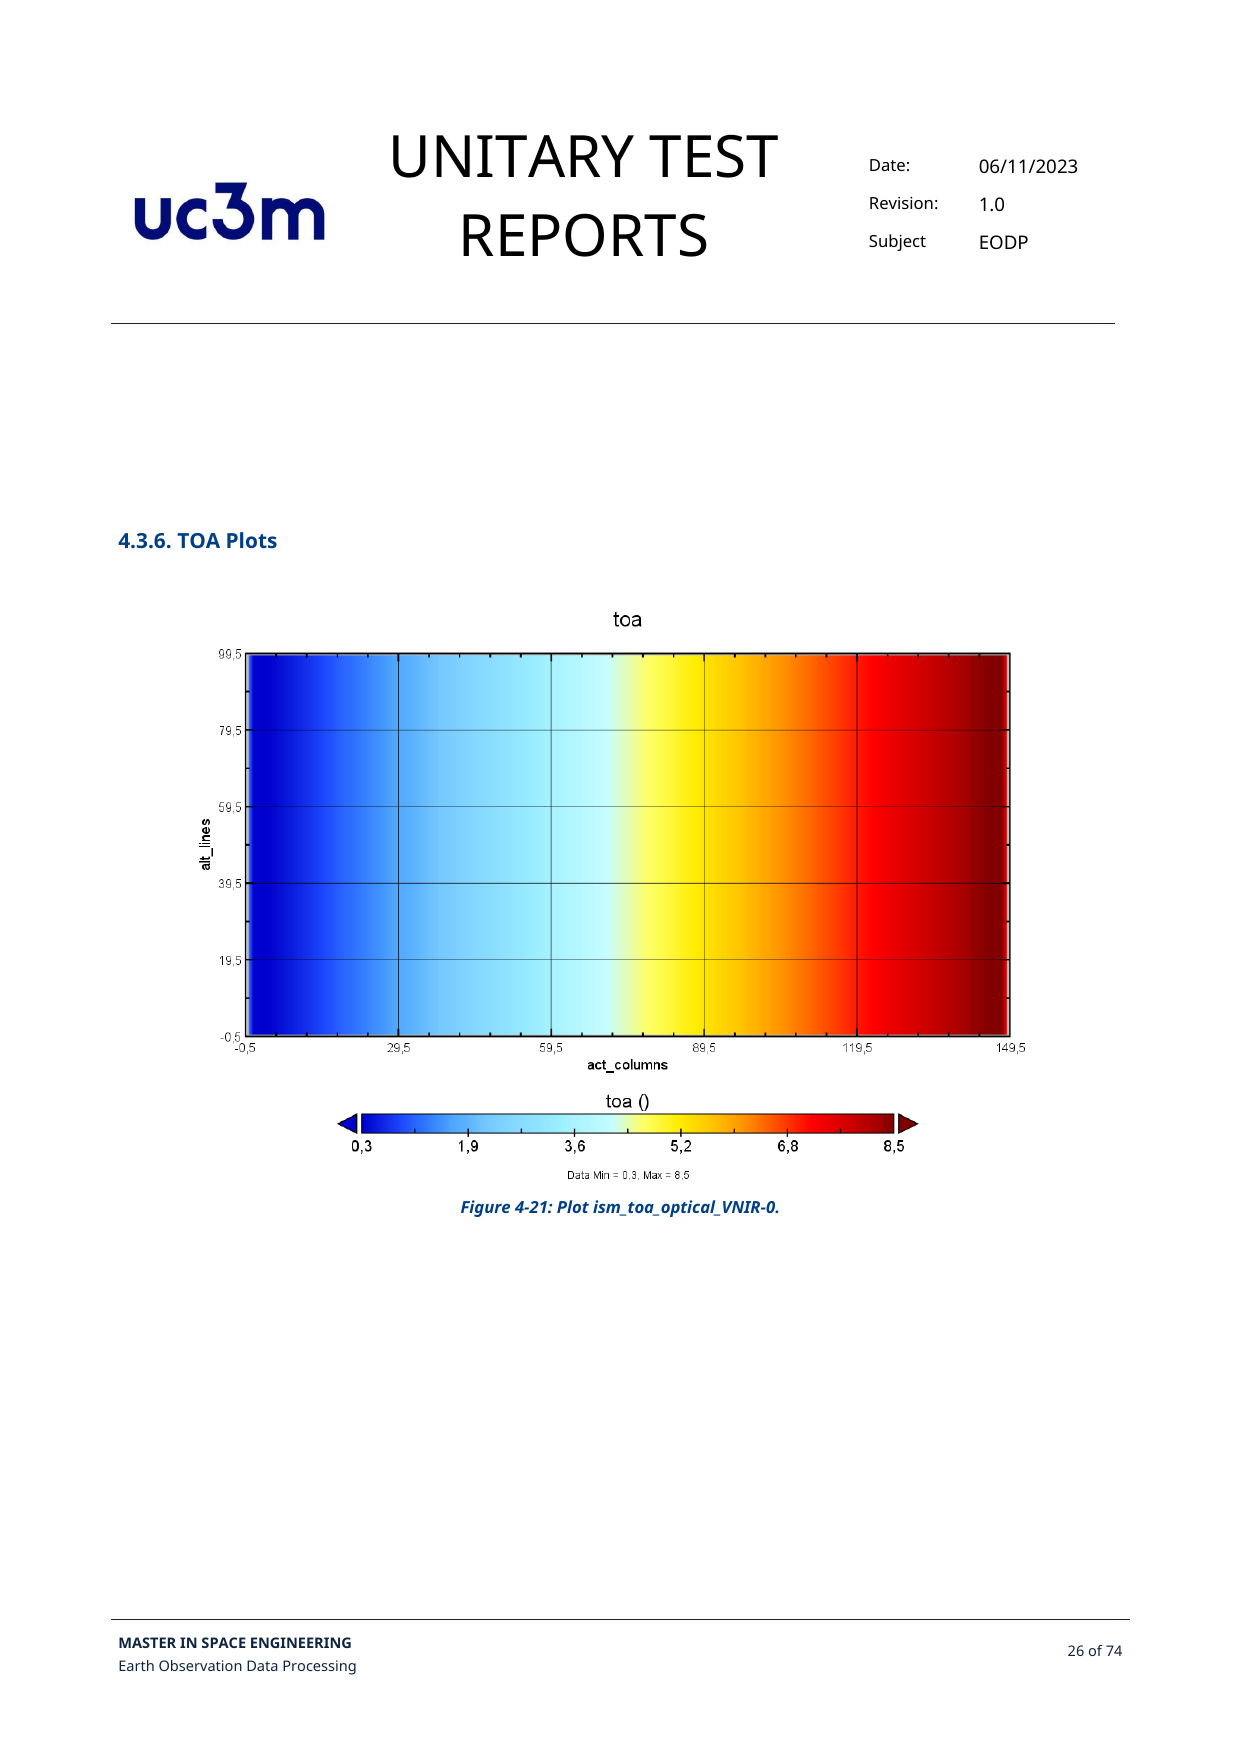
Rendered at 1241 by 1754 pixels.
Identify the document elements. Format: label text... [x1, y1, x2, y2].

subtitle TOA Plots [118, 527, 1122, 555]
picture [118, 172, 340, 254]
picture [180, 605, 1060, 1183]
